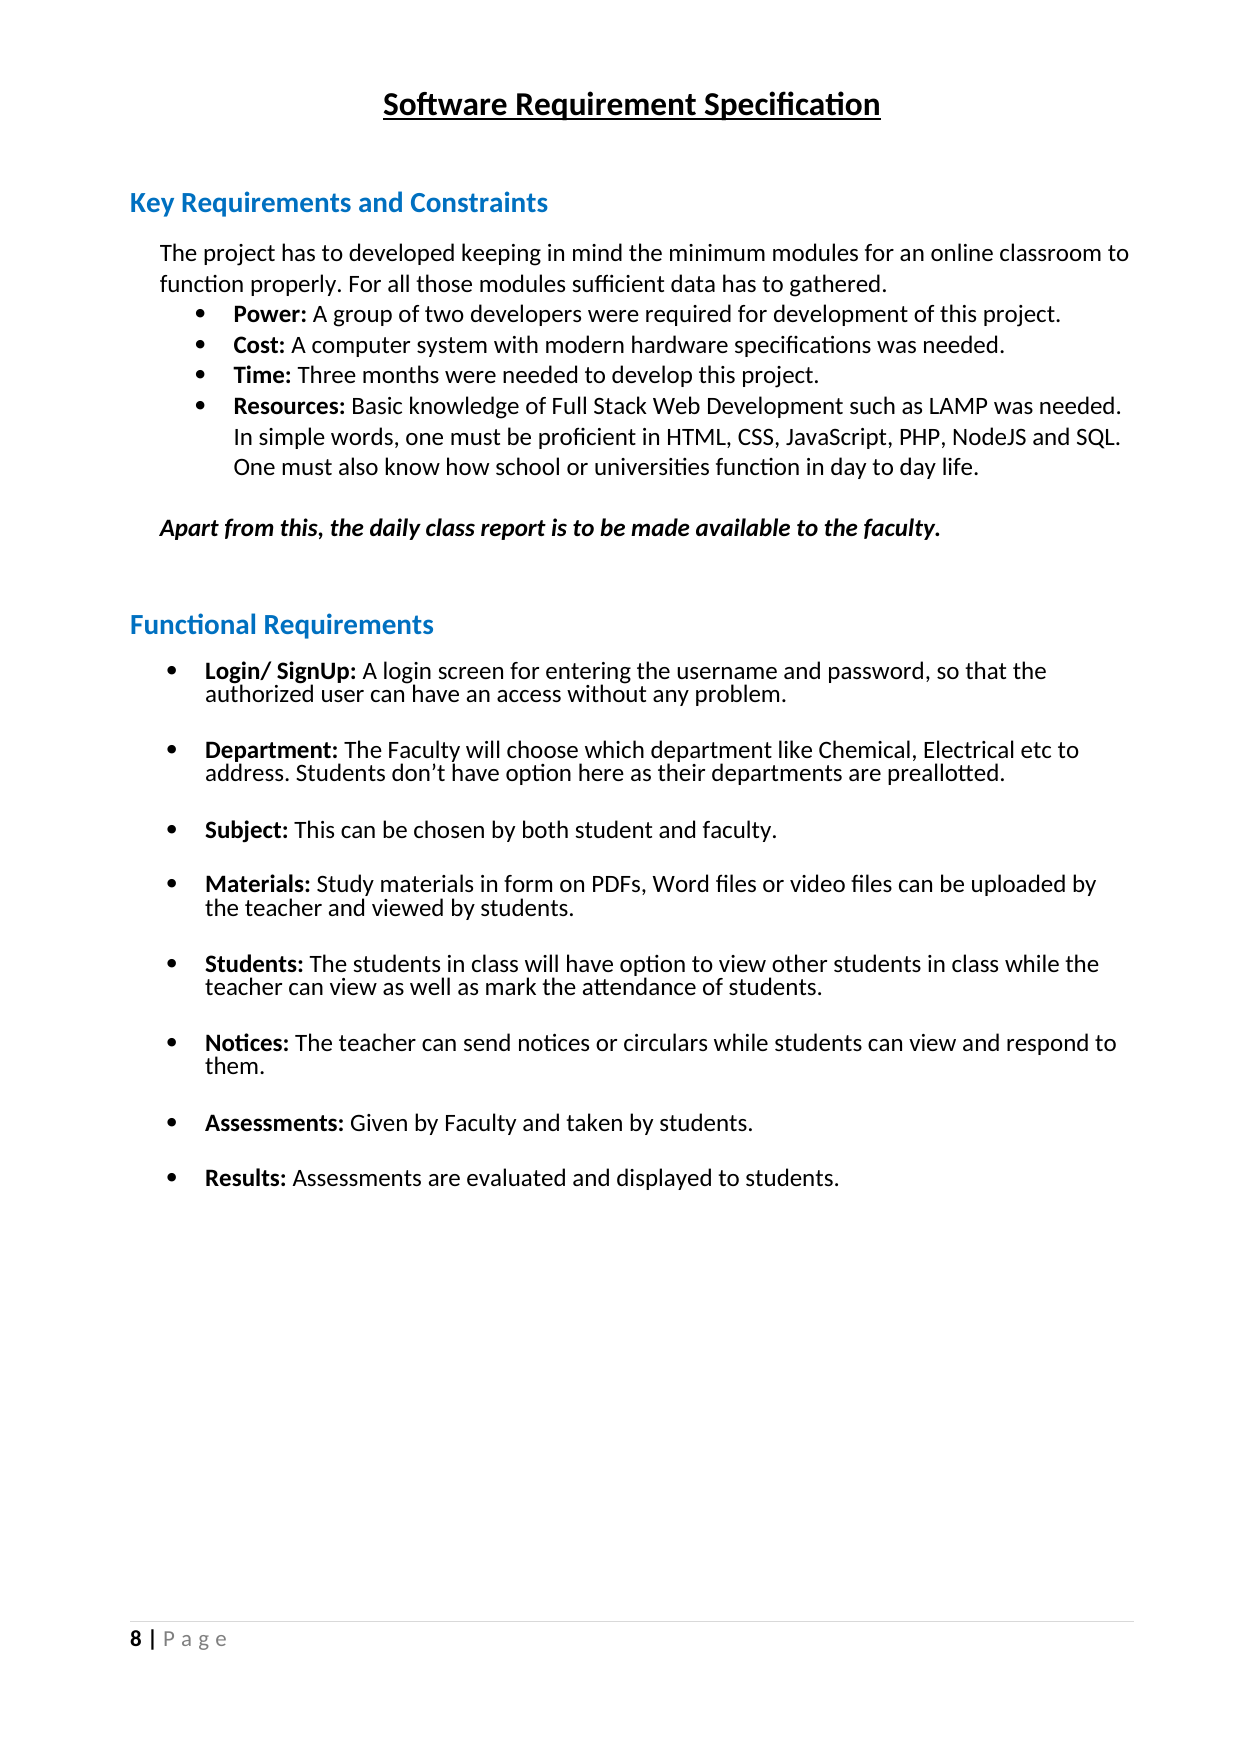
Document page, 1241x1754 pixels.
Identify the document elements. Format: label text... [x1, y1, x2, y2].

list Time: Three months were needed to develop this project. [196, 359, 1134, 390]
text Apart from this, the daily class report is to be made available to the faculty. [159, 512, 1134, 543]
text Key Requirements and Constraints [130, 184, 1134, 220]
list Power: A group of two developers were required for development of this project. [196, 298, 1134, 329]
text Functional Requirements [130, 606, 1134, 642]
list Subject: This can be chosen by both student and faculty. [167, 818, 1134, 843]
text Software Requirement Specification [130, 83, 1134, 123]
list Results: Assessments are evaluated and displayed to students. [167, 1166, 1134, 1191]
list Resources: Basic knowledge of Full Stack Web Development such as LAMP was needed. In simple words, one must be proficient in HTML, CSS, JavaScript, PHP, NodeJS and SQL. One must also know how school or universities function in day to day life. [196, 390, 1134, 482]
list Materials: Study materials in form on PDFs, Word files or video files can be uploaded by the teacher and viewed by students. [167, 873, 1134, 922]
list Cost: A computer system with modern hardware specifications was needed. [196, 329, 1134, 359]
list Assessments: Given by Faculty and taken by students. [167, 1112, 1134, 1136]
list Login/ SignUp: A login screen for entering the username and password, so that the authorized user can have an access without any problem. [167, 660, 1134, 709]
list Department: The Faculty will choose which department like Chemical, Electrical etc to address. Students don’t have option here as their departments are preallotted. [167, 739, 1134, 788]
list Notices: The teacher can send notices or circulars while students can view and respond to them. [167, 1032, 1134, 1081]
text The project has to developed keeping in mind the minimum modules for an online classroom to function properly. For all those modules sufficient data has to gathered. [159, 237, 1134, 298]
list Students: The students in class will have option to view other students in class while the teacher can view as well as mark the attendance of students. [167, 953, 1134, 1002]
